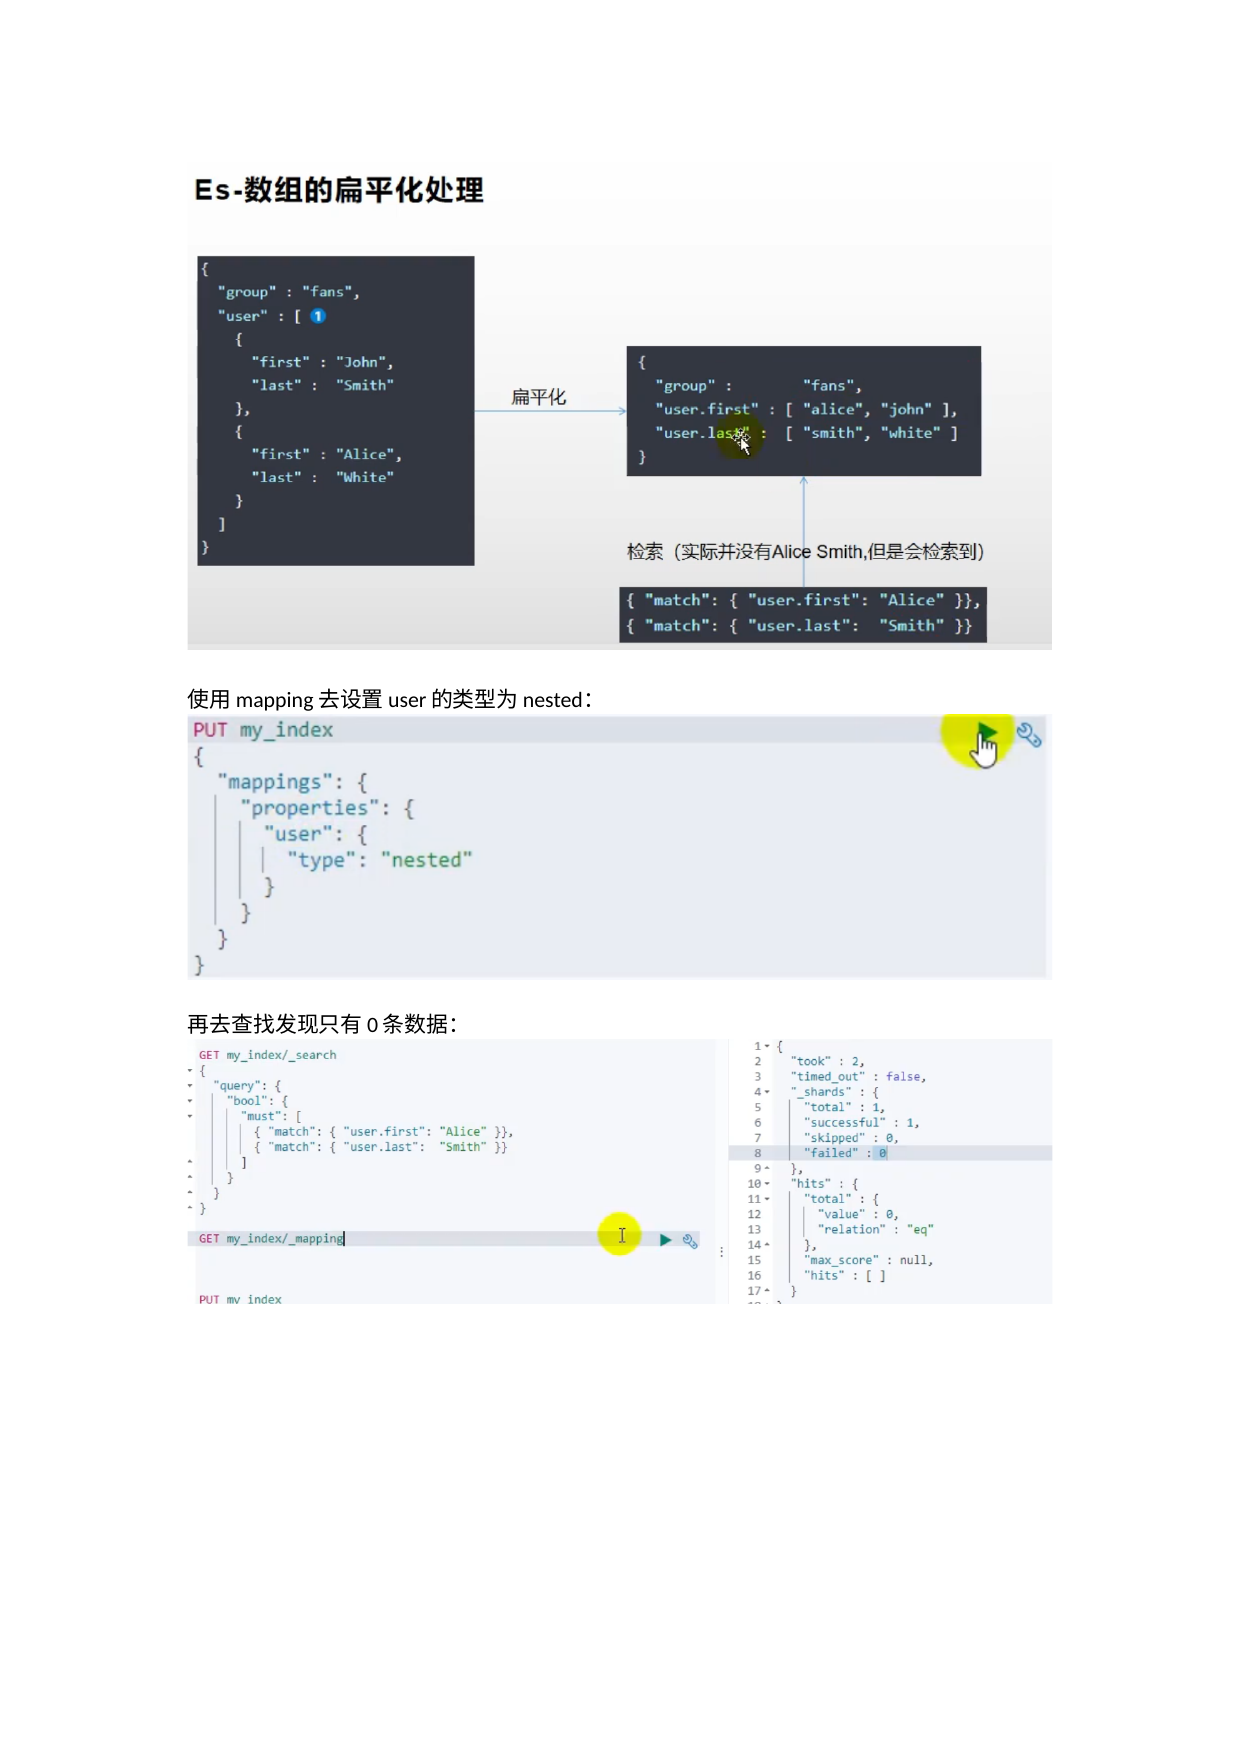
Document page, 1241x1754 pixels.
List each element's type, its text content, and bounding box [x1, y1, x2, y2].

picture [187, 1039, 1053, 1304]
list 再去查找发现只有0条数据： [187, 1007, 1053, 1039]
picture [187, 714, 1053, 980]
picture [187, 162, 1052, 650]
list 使用mapping去设置user的类型为nested： [187, 682, 1053, 714]
